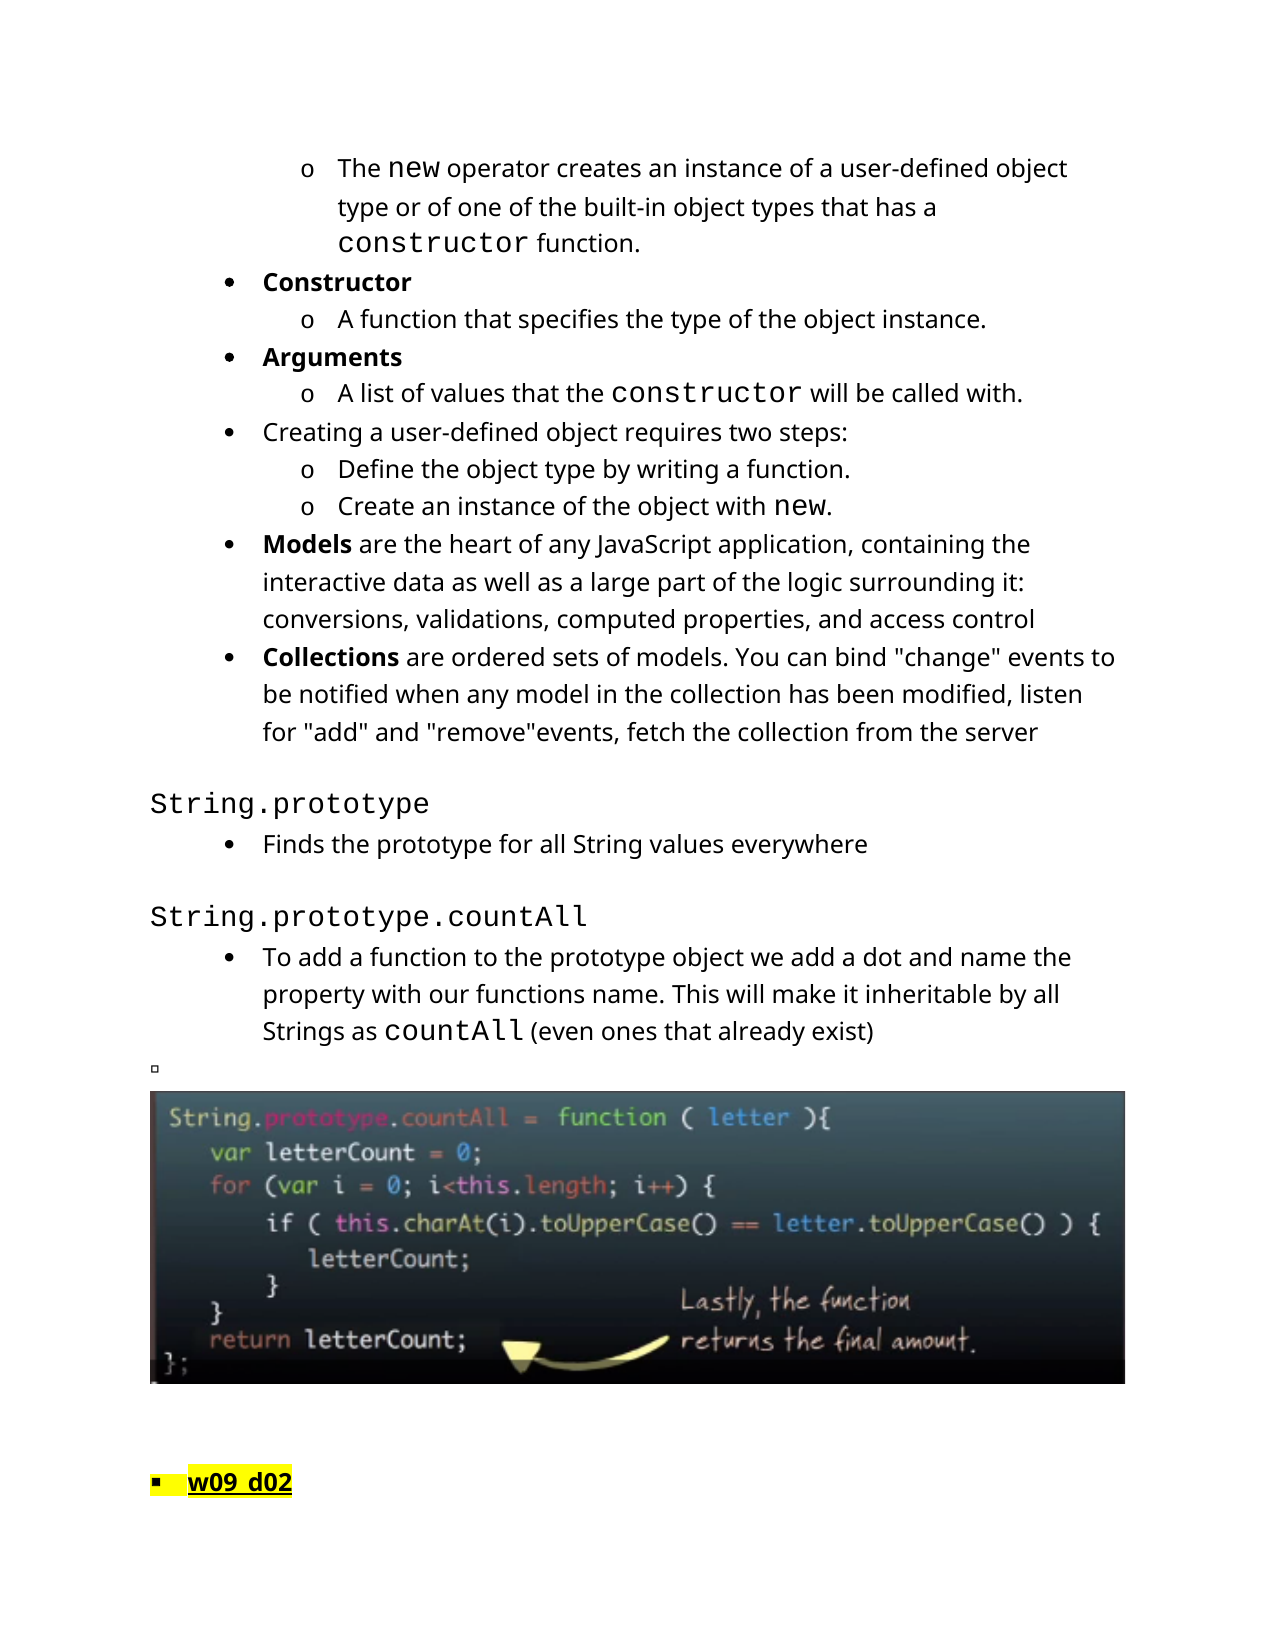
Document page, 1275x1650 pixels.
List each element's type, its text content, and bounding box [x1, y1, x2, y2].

list String.prototype.countAll [150, 900, 1125, 937]
text The new operator creates an instance of a user-defined object type or of one of the built-in object types that has a constructor function. [300, 150, 1125, 262]
text Define the object type by writing a function. [300, 450, 1125, 487]
text Create an instance of the object with new. [300, 487, 1125, 525]
list String.prototype [150, 787, 1125, 825]
text A function that specifies the type of the object instance. [300, 300, 1125, 337]
text Models are the heart of any JavaScript application, containing the interactive data as well as a large part of the logic surrounding it: conversions, validations, computed properties, and access control [225, 525, 1125, 637]
picture [150, 1091, 1125, 1384]
text Creating a user-defined object requires two steps: [225, 412, 1125, 450]
list w09_d02 [150, 1462, 1125, 1500]
text Arguments [225, 337, 1125, 375]
text A list of values that the constructor will be called with. [300, 375, 1125, 412]
text Constructor [225, 262, 1125, 300]
text Finds the prototype for all String values everywhere [225, 825, 1125, 862]
text To add a function to the prototype object we add a dot and name the property with our functions name. This will make it inheritable by all Strings as countAll (even ones that already exist) [225, 937, 1125, 1050]
text Collections are ordered sets of models. You can bind "change" events to be notified when any model in the collection has been modified, listen for "add" and "remove"events, fetch the collection from the server [225, 637, 1125, 750]
